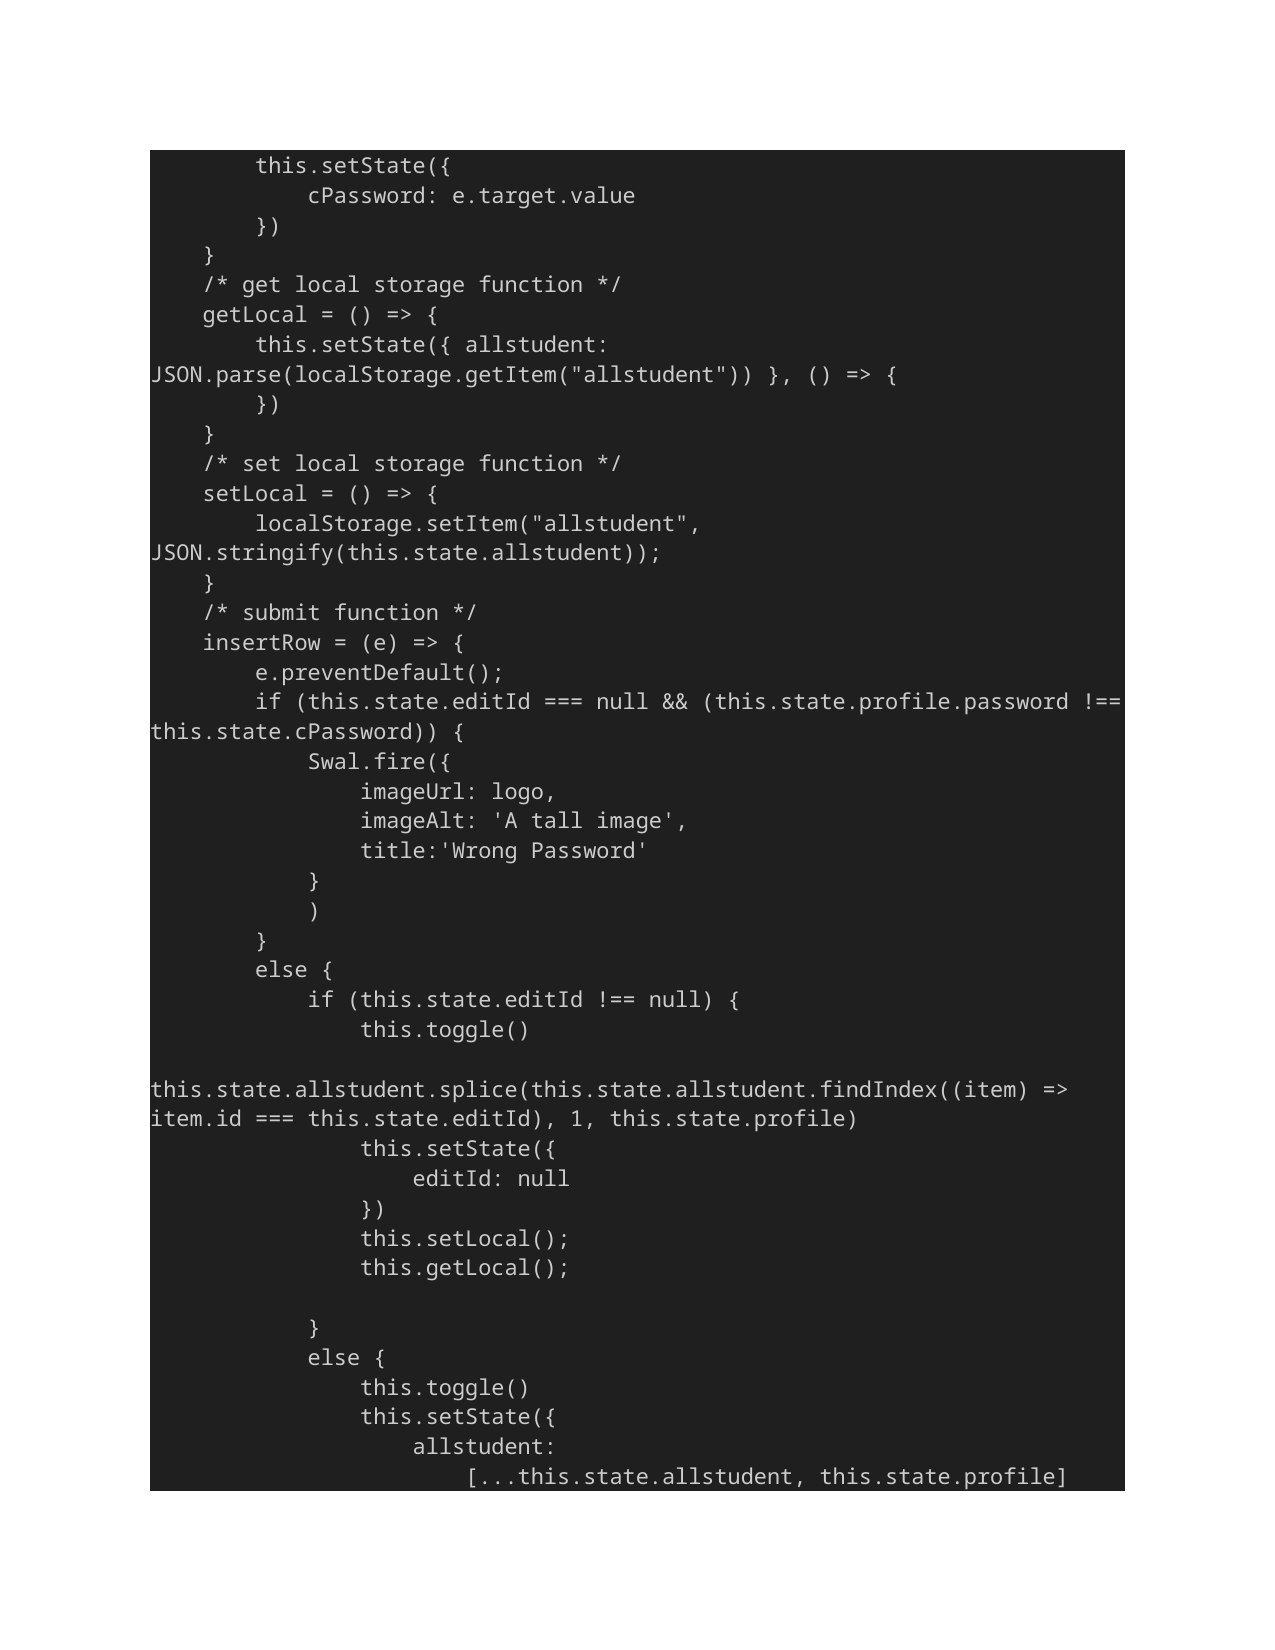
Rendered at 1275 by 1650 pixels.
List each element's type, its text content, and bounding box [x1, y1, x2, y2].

text e.preventDefault(); [150, 656, 1125, 686]
text this.getLocal(); [150, 1252, 1125, 1282]
text this.toggle() [150, 1371, 1125, 1401]
text setLocal = () => { [150, 478, 1125, 507]
text imageUrl: logo, [150, 776, 1125, 805]
text /* submit function */ [150, 597, 1125, 627]
text Swal.fire({ [150, 746, 1125, 776]
text }) [150, 1193, 1125, 1222]
text this.setLocal(); [150, 1222, 1125, 1252]
text this.state.allstudent.splice(this.state.allstudent.findIndex((item) => item.id === this.state.editId), 1, this.state.profile) [150, 1044, 1125, 1133]
text } [150, 418, 1125, 448]
text this.setState({ [150, 1401, 1125, 1431]
text else { [150, 1342, 1125, 1371]
text /* set local storage function */ [150, 448, 1125, 478]
text localStorage.setItem("allstudent", JSON.stringify(this.state.allstudent)); [150, 507, 1125, 567]
text }) [150, 388, 1125, 418]
text insertRow = (e) => { [150, 627, 1125, 656]
text [...this.state.allstudent, this.state.profile] [150, 1461, 1125, 1491]
text else { [150, 954, 1125, 984]
text }) [150, 209, 1125, 239]
text allstudent: [150, 1431, 1125, 1461]
text imageAlt: 'A tall image', [150, 805, 1125, 835]
text title:'Wrong Password' [150, 835, 1125, 865]
text } [150, 865, 1125, 895]
text this.toggle() [150, 1014, 1125, 1044]
text } [150, 924, 1125, 954]
text } [150, 239, 1125, 269]
text if (this.state.editId !== null) { [150, 984, 1125, 1014]
text this.setState({ [150, 1133, 1125, 1163]
text this.setState({ allstudent: JSON.parse(localStorage.getItem("allstudent")) }, () => { [150, 329, 1125, 388]
text getLocal = () => { [150, 299, 1125, 329]
text this.setState({ [150, 150, 1125, 180]
text if (this.state.editId === null && (this.state.profile.password !== this.state.cPassword)) { [150, 686, 1125, 746]
text editId: null [150, 1163, 1125, 1193]
text } [150, 1312, 1125, 1342]
text } [150, 567, 1125, 597]
text /* get local storage function */ [150, 269, 1125, 299]
text ) [150, 895, 1125, 924]
text cPassword: e.target.value [150, 180, 1125, 209]
